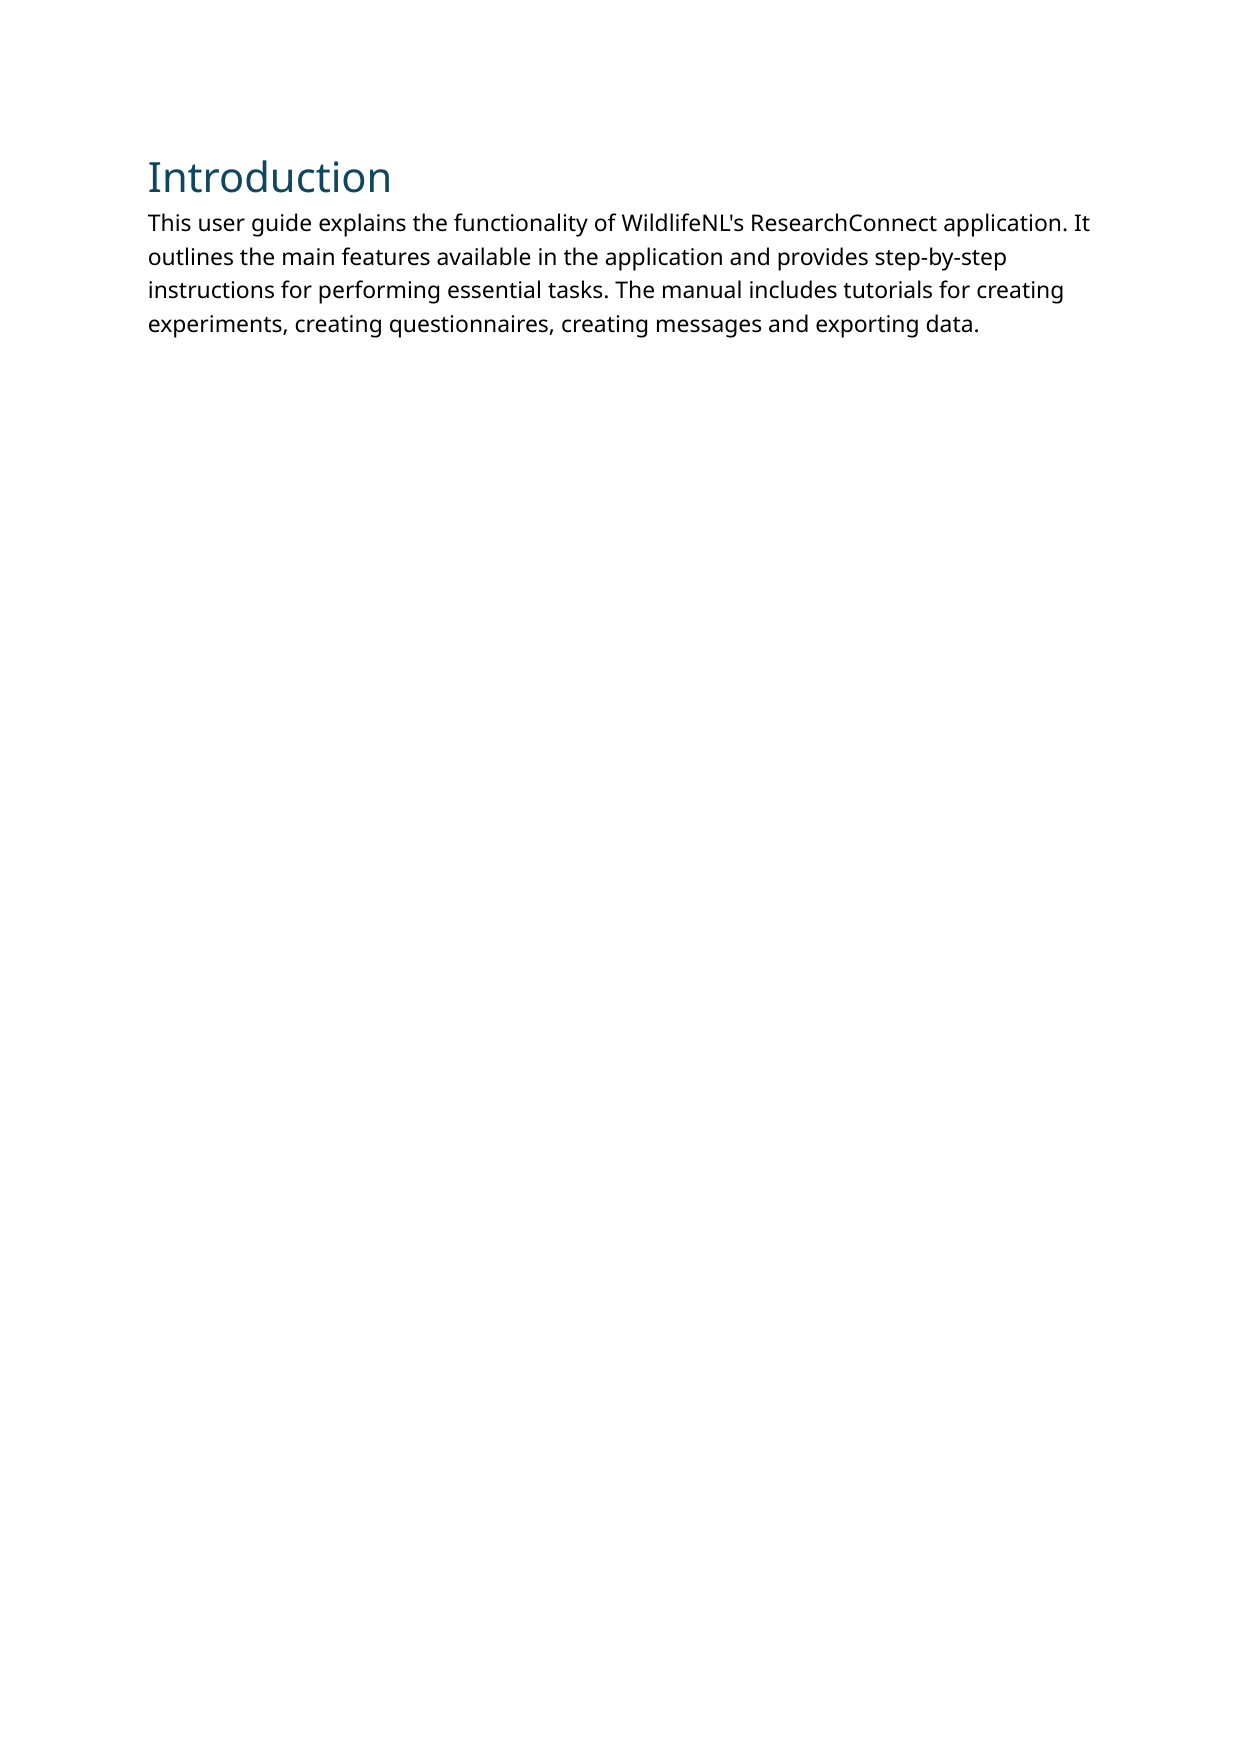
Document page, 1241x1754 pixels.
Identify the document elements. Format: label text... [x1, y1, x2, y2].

text Introduction This user guide explains the functionality of WildlifeNL's ResearchConnect application. It outlines the main features available in the application and provides step-by-step instructions for performing essential tasks. The manual includes tutorials for creating experiments, creating questionnaires, creating messages and exporting data. [148, 148, 1093, 339]
